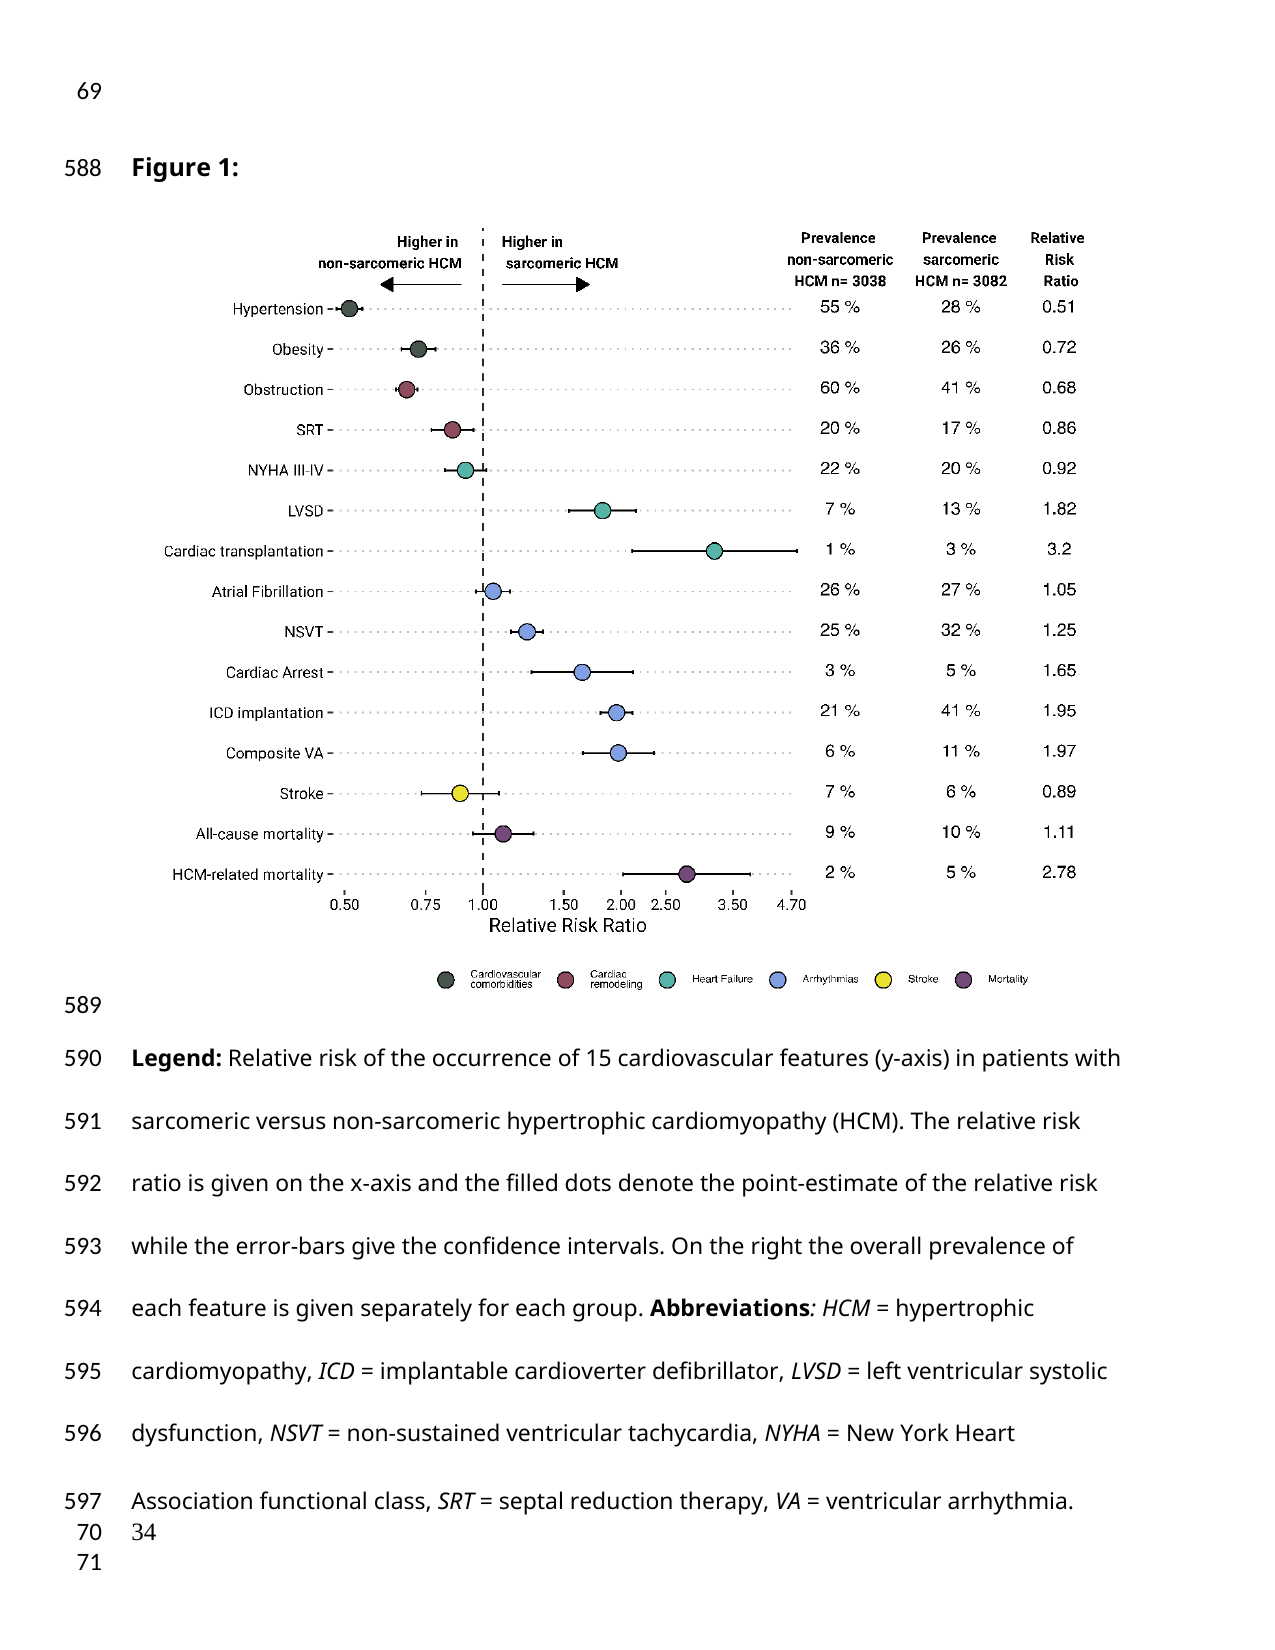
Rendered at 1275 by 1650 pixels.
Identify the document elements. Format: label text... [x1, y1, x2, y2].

text Figure 1: [131, 150, 1125, 184]
text Legend: Relative risk of the occurrence of 15 cardiovascular features (y-axis) in patients with sarcomeric versus non-sarcomeric hypertrophic cardiomyopathy (HCM). The relative risk ratio is given on the x-axis and the filled dots denote the point-estimate of the relative risk while the error-bars give the confidence intervals. On the right the overall prevalence of each feature is given separately for each group. Abbreviations: HCM = hypertrophic cardiomyopathy, ICD = implantable cardioverter defibrillator, LVSD = left ventricular systolic dysfunction, NSVT = non-sustained ventricular tachycardia, NYHA = New York Heart Association functional class, SRT = septal reduction therapy, VA = ventricular arrhythmia. [131, 1042, 1125, 1517]
picture [131, 218, 1125, 1014]
